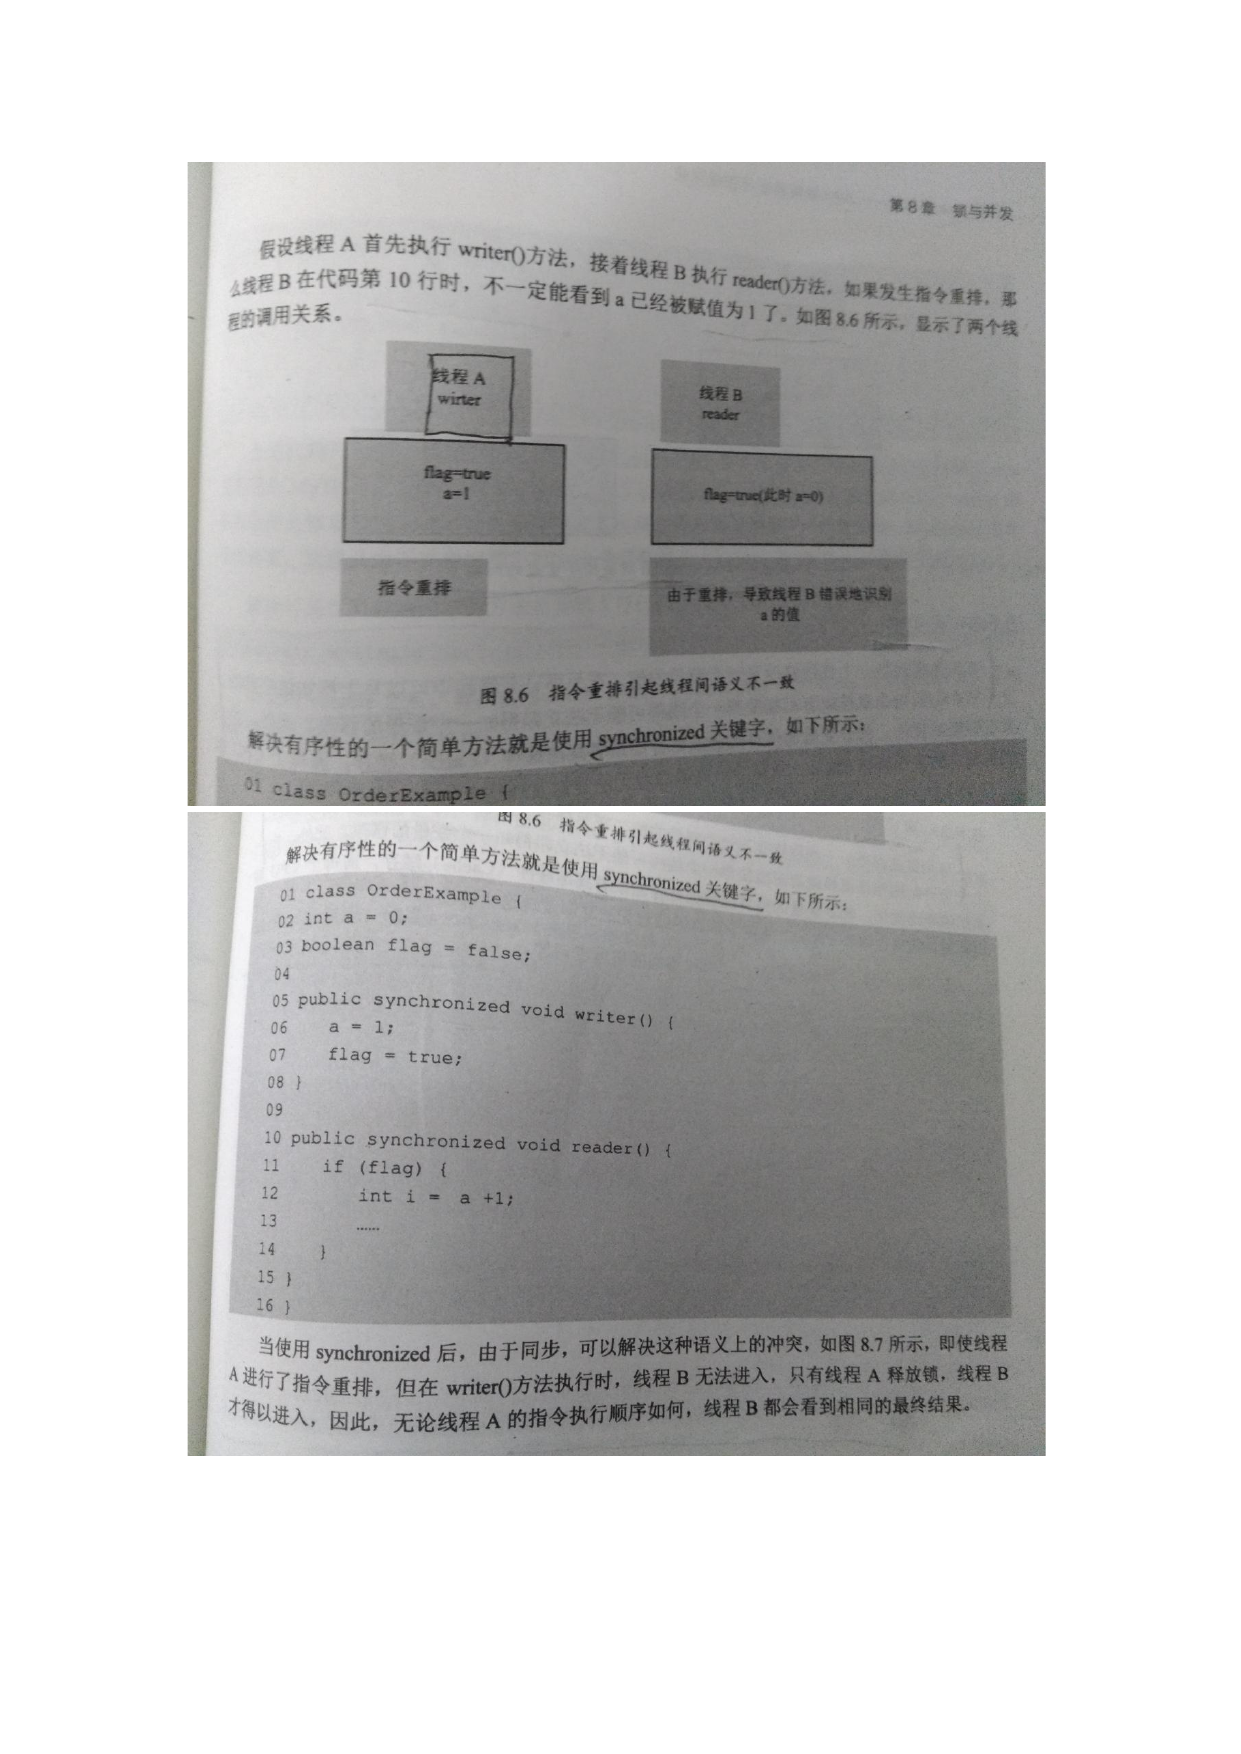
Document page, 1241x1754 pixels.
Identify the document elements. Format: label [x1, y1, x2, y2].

picture [187, 162, 1046, 806]
picture [187, 812, 1046, 1456]
